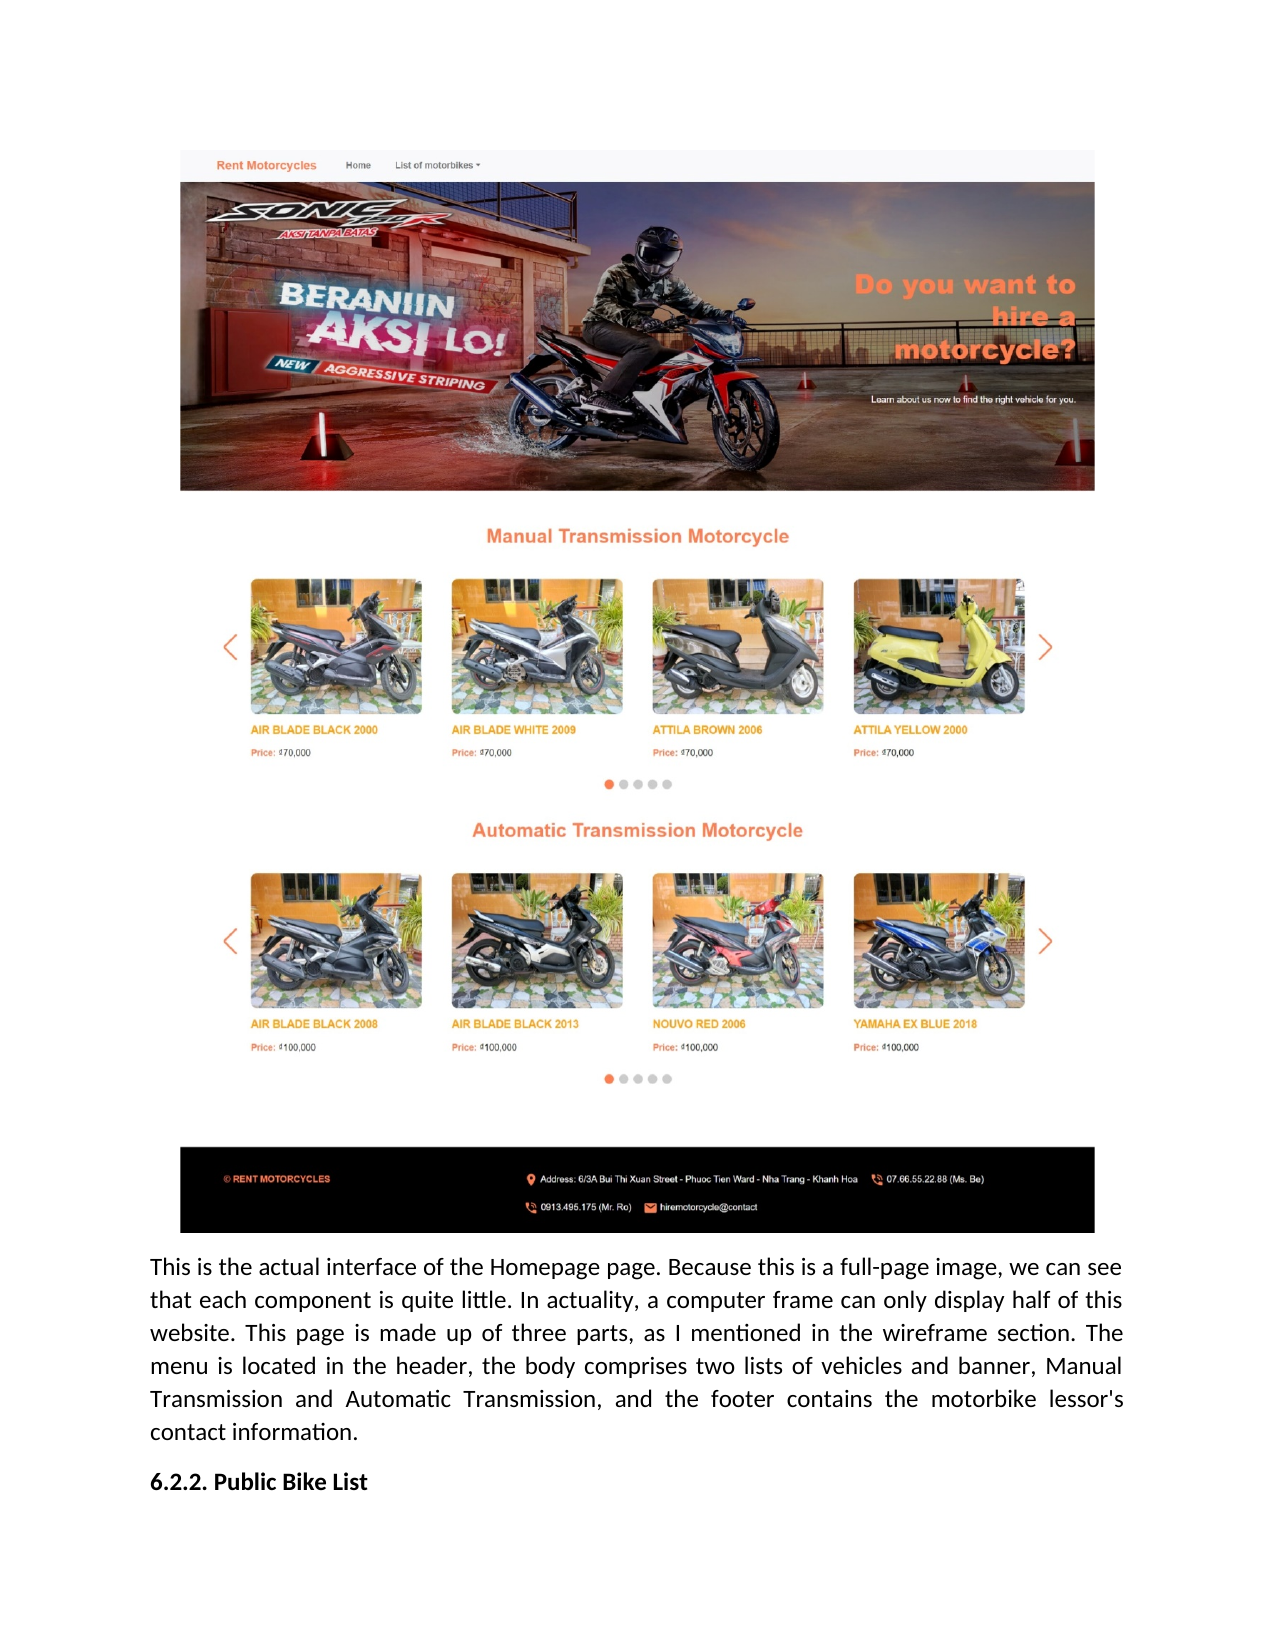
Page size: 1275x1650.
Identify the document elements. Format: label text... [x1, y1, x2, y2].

text 6.2.2. Public Bike List [150, 1466, 1125, 1496]
text This is the actual interface of the Homepage page. Because this is a full-page image, we can see that each component is quite little. In actuality, a computer frame can only display half of this website. This page is made up of three parts, as I mentioned in the wireframe section. The menu is located in the header, the body comprises two lists of vehicles and banner, Manual Transmission and Automatic Transmission, and the footer contains the motorbike lessor's contact information. [150, 1252, 1125, 1447]
picture [180, 150, 1095, 1233]
